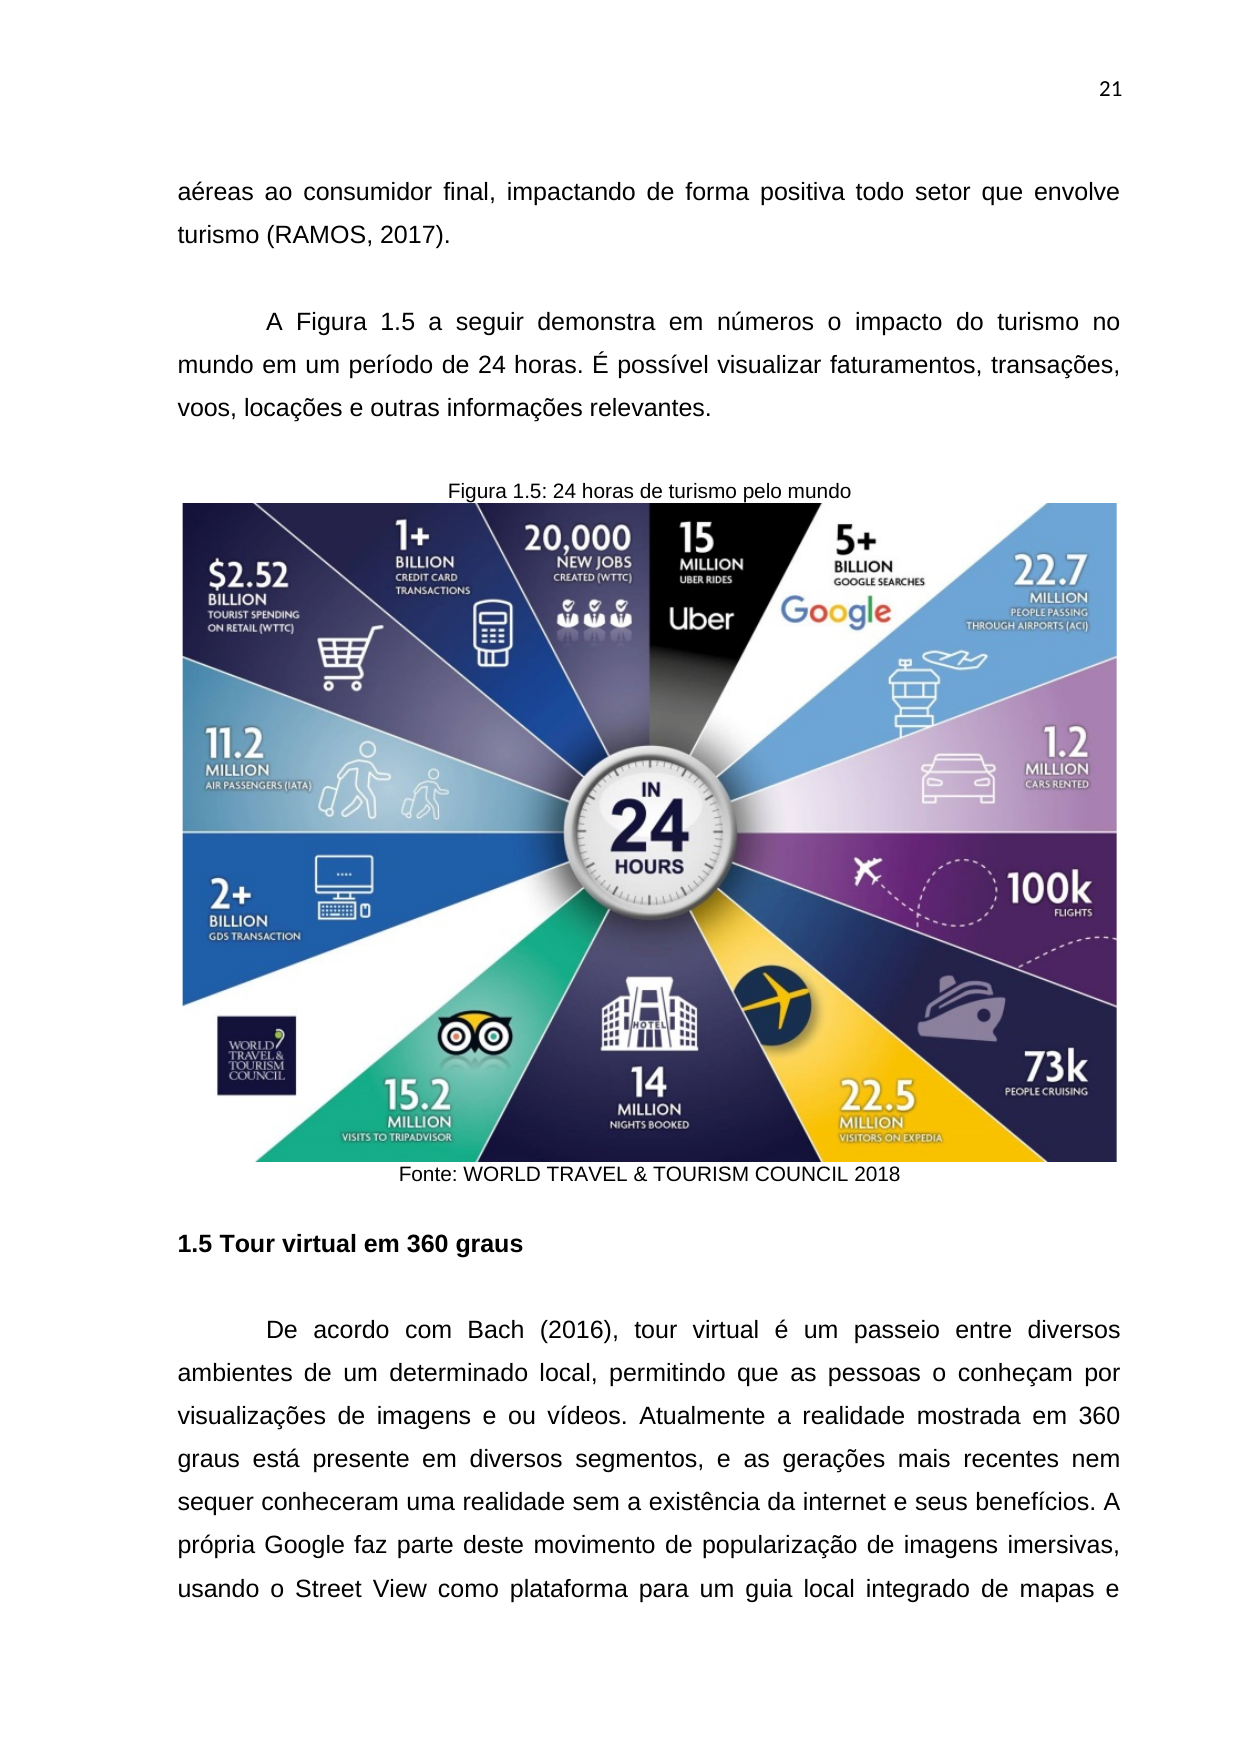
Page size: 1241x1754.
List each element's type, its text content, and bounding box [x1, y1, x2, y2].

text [177, 177, 1122, 249]
text A Figura 1.5 a seguir demonstra em números o impacto do turismo no mundo em um período de 24 horas. É possível visualizar faturamentos, transações, voos, locações e outras informações relevantes. [177, 307, 1122, 422]
text Fonte: WORLD TRAVEL & TOURISM COUNCIL 2018 [177, 1162, 1122, 1186]
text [177, 1315, 1122, 1602]
picture [182, 503, 1117, 1162]
text Figura 1.5: 24 horas de turismo pelo mundo [177, 479, 1122, 503]
text Tour virtual em 360 graus [177, 1229, 1122, 1257]
